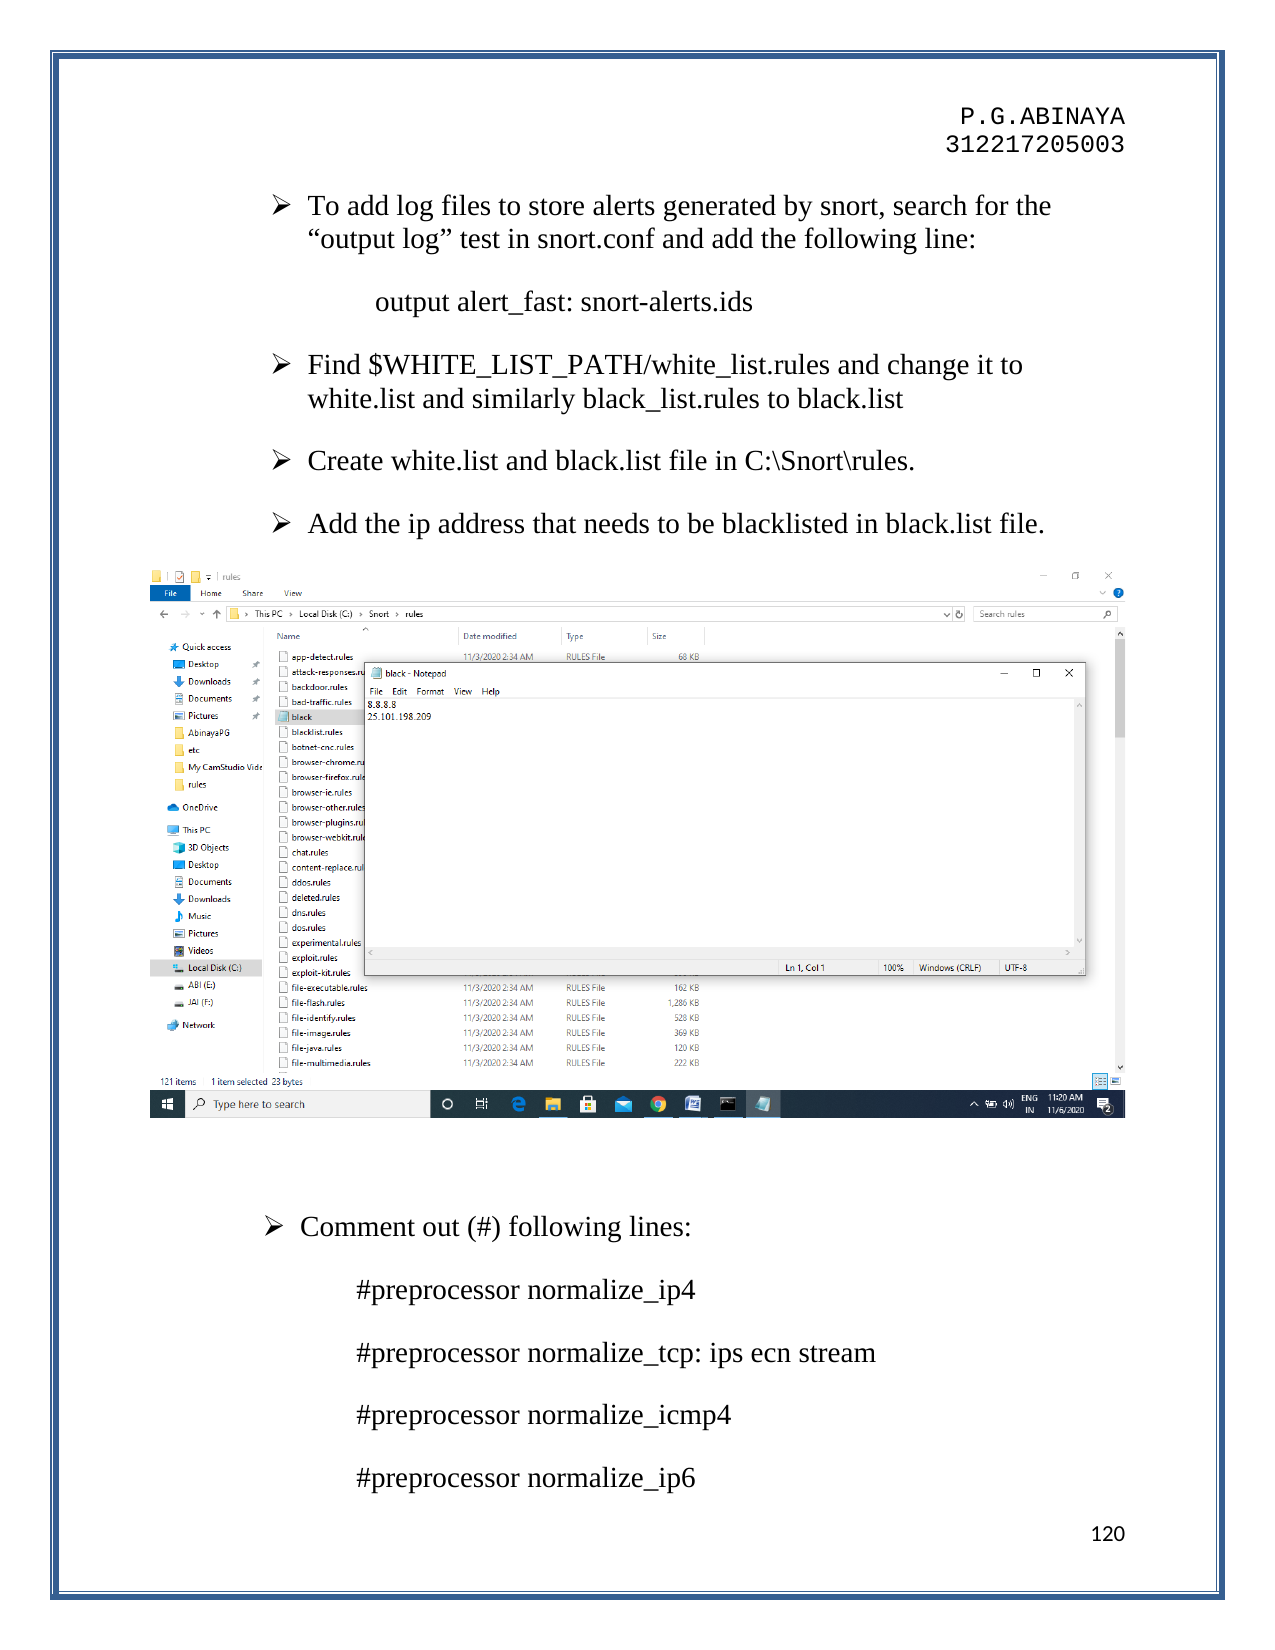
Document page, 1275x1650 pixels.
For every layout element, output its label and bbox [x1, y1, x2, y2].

picture [150, 569, 1125, 1118]
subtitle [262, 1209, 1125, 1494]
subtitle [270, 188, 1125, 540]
